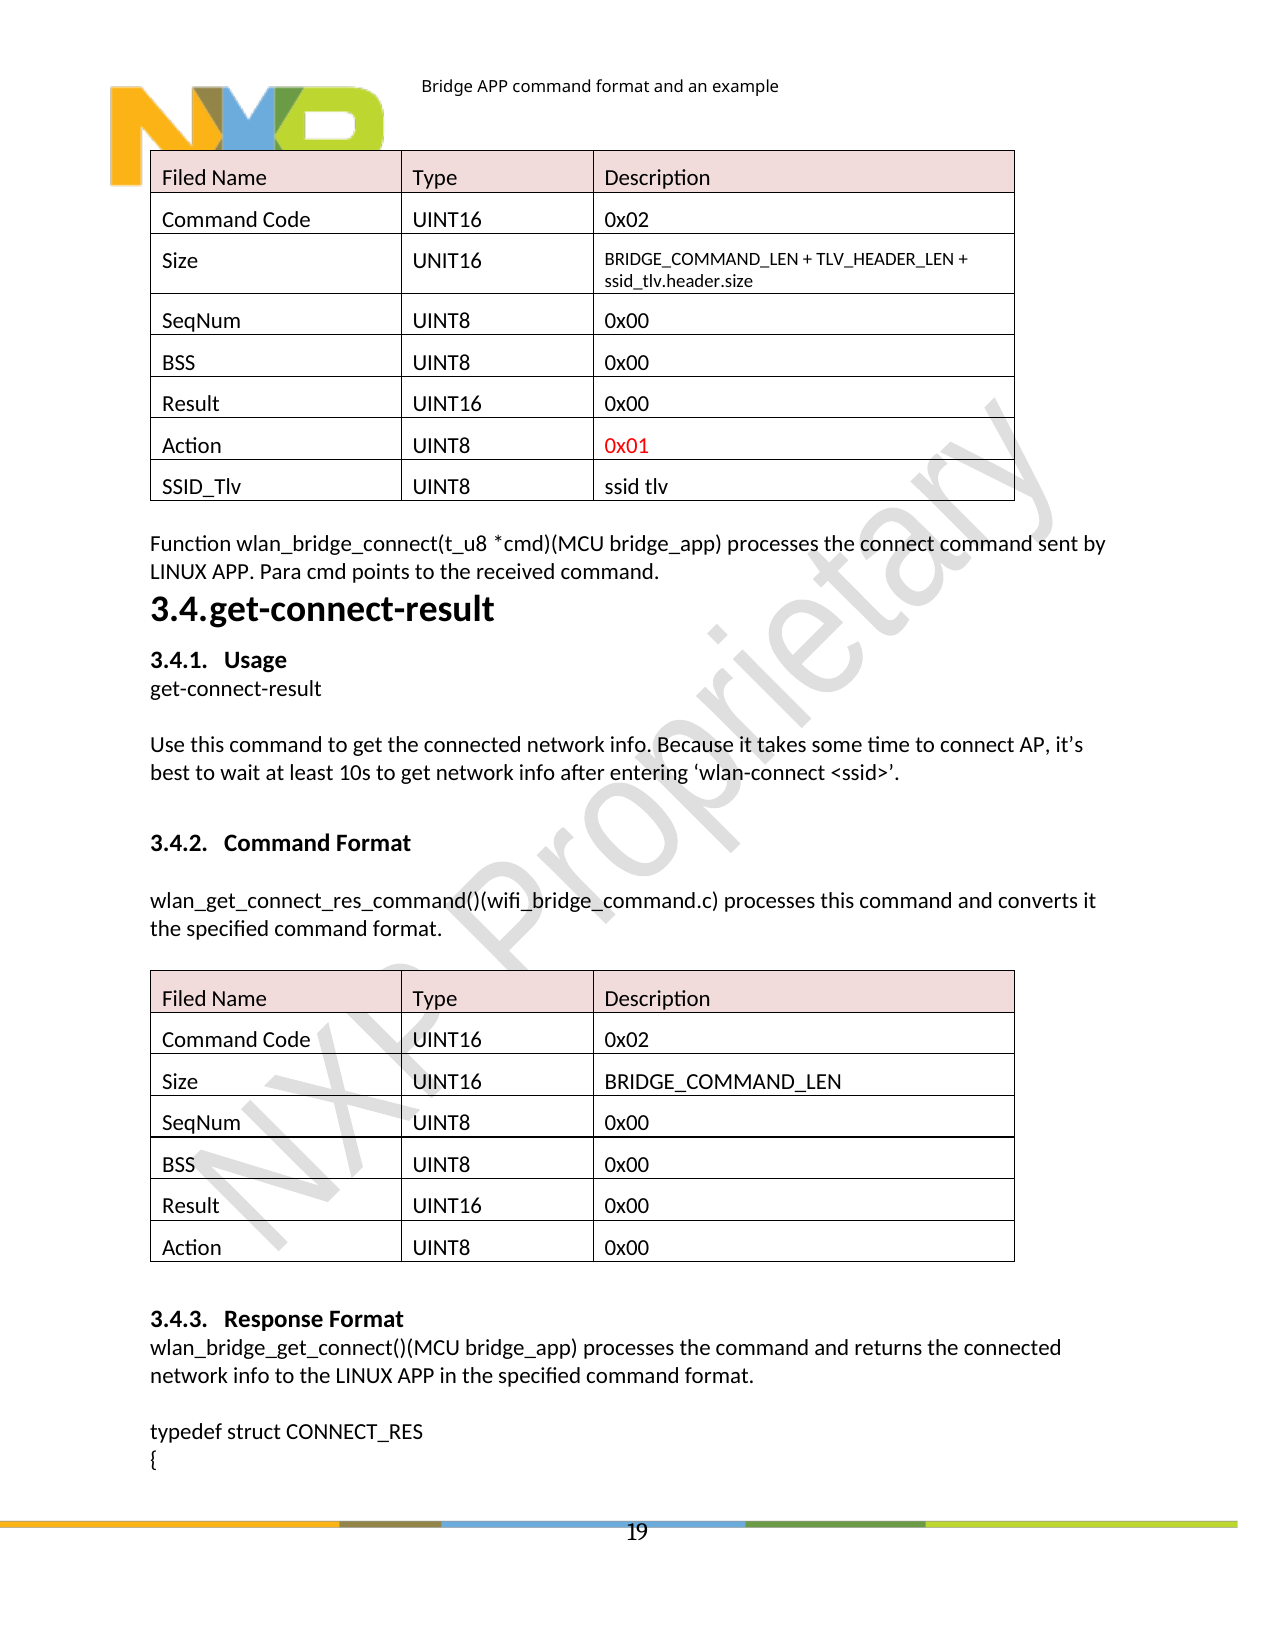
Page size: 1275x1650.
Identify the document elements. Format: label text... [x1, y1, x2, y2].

text wlan_bridge_get_connect()(MCU bridge_app) processes the command and returns the connected network info to the LINUX APP in the specified command format. [150, 1333, 1125, 1389]
table_cell UINT16 [402, 377, 593, 417]
table_header Filed Name [151, 151, 401, 192]
table_cell Result [151, 377, 401, 417]
text Function wlan_bridge_connect(t_u8 *cmd)(MCU bridge_app) processes the connect command sent by LINUX APP. Para cmd points to the received command. [150, 529, 1125, 585]
table_cell BRIDGE_COMMAND_LEN + TLV_HEADER_LEN + ssid_tlv.header.size [594, 234, 1014, 292]
table_cell UINT8 [402, 460, 593, 500]
table_header Filed Name [151, 971, 401, 1012]
table_cell 0x00 [594, 1179, 1014, 1219]
table_cell UINT8 [402, 1138, 593, 1178]
table_cell UNIT16 [402, 234, 593, 292]
table_cell BSS [151, 1138, 401, 1178]
table_cell Size [151, 1054, 401, 1095]
text typedef struct CONNECT_RES [150, 1417, 1125, 1445]
table_header Type [402, 151, 593, 192]
text wlan_get_connect_res_command()(wifi_bridge_command.c) processes this command and converts it the specified command format. [150, 886, 1125, 942]
table_cell UINT8 [402, 418, 593, 459]
table_cell 0x00 [594, 1138, 1014, 1178]
table_cell UINT16 [402, 1179, 593, 1219]
table_cell 0x01 [594, 418, 1014, 459]
table_cell ssid tlv [594, 460, 1014, 500]
table_cell SeqNum [151, 1096, 401, 1136]
table_cell BRIDGE_COMMAND_LEN [594, 1054, 1014, 1095]
table_cell UINT8 [402, 294, 593, 334]
table_cell 0x00 [594, 335, 1014, 376]
table_cell UINT8 [402, 335, 593, 376]
table_cell Command Code [151, 1013, 401, 1053]
table_cell SeqNum [151, 294, 401, 334]
table_header Description [594, 971, 1014, 1012]
table_cell Action [151, 1221, 401, 1261]
table_cell SSID_Tlv [151, 460, 401, 500]
table_cell 0x02 [594, 1013, 1014, 1053]
text Usage [150, 644, 1125, 674]
table_cell Action [151, 418, 401, 459]
table_cell UINT8 [402, 1221, 593, 1261]
table_cell 0x00 [594, 377, 1014, 417]
table_cell 0x02 [594, 193, 1014, 233]
table_header Type [402, 971, 593, 1012]
table_cell 0x00 [594, 294, 1014, 334]
table_cell UINT8 [402, 1096, 593, 1136]
table_cell Command Code [151, 193, 401, 233]
table_cell BSS [151, 335, 401, 376]
table_cell UINT16 [402, 1013, 593, 1053]
text get-connect-result [150, 585, 1125, 631]
text { [150, 1445, 1125, 1473]
table_cell UINT16 [402, 193, 593, 233]
table_cell UINT16 [402, 1054, 593, 1095]
text get-connect-result [150, 674, 1125, 702]
text Response Format [150, 1303, 1125, 1333]
text Command Format [150, 827, 1125, 857]
table_cell 0x00 [594, 1221, 1014, 1261]
table_header Description [594, 151, 1014, 192]
text Use this command to get the connected network info. Because it takes some time to connect AP, it’s best to wait at least 10s to get network info after entering ‘wlan-connect <ssid>’. [150, 730, 1125, 786]
table_cell Result [151, 1179, 401, 1219]
table_cell 0x00 [594, 1096, 1014, 1136]
table_cell Size [151, 234, 401, 292]
